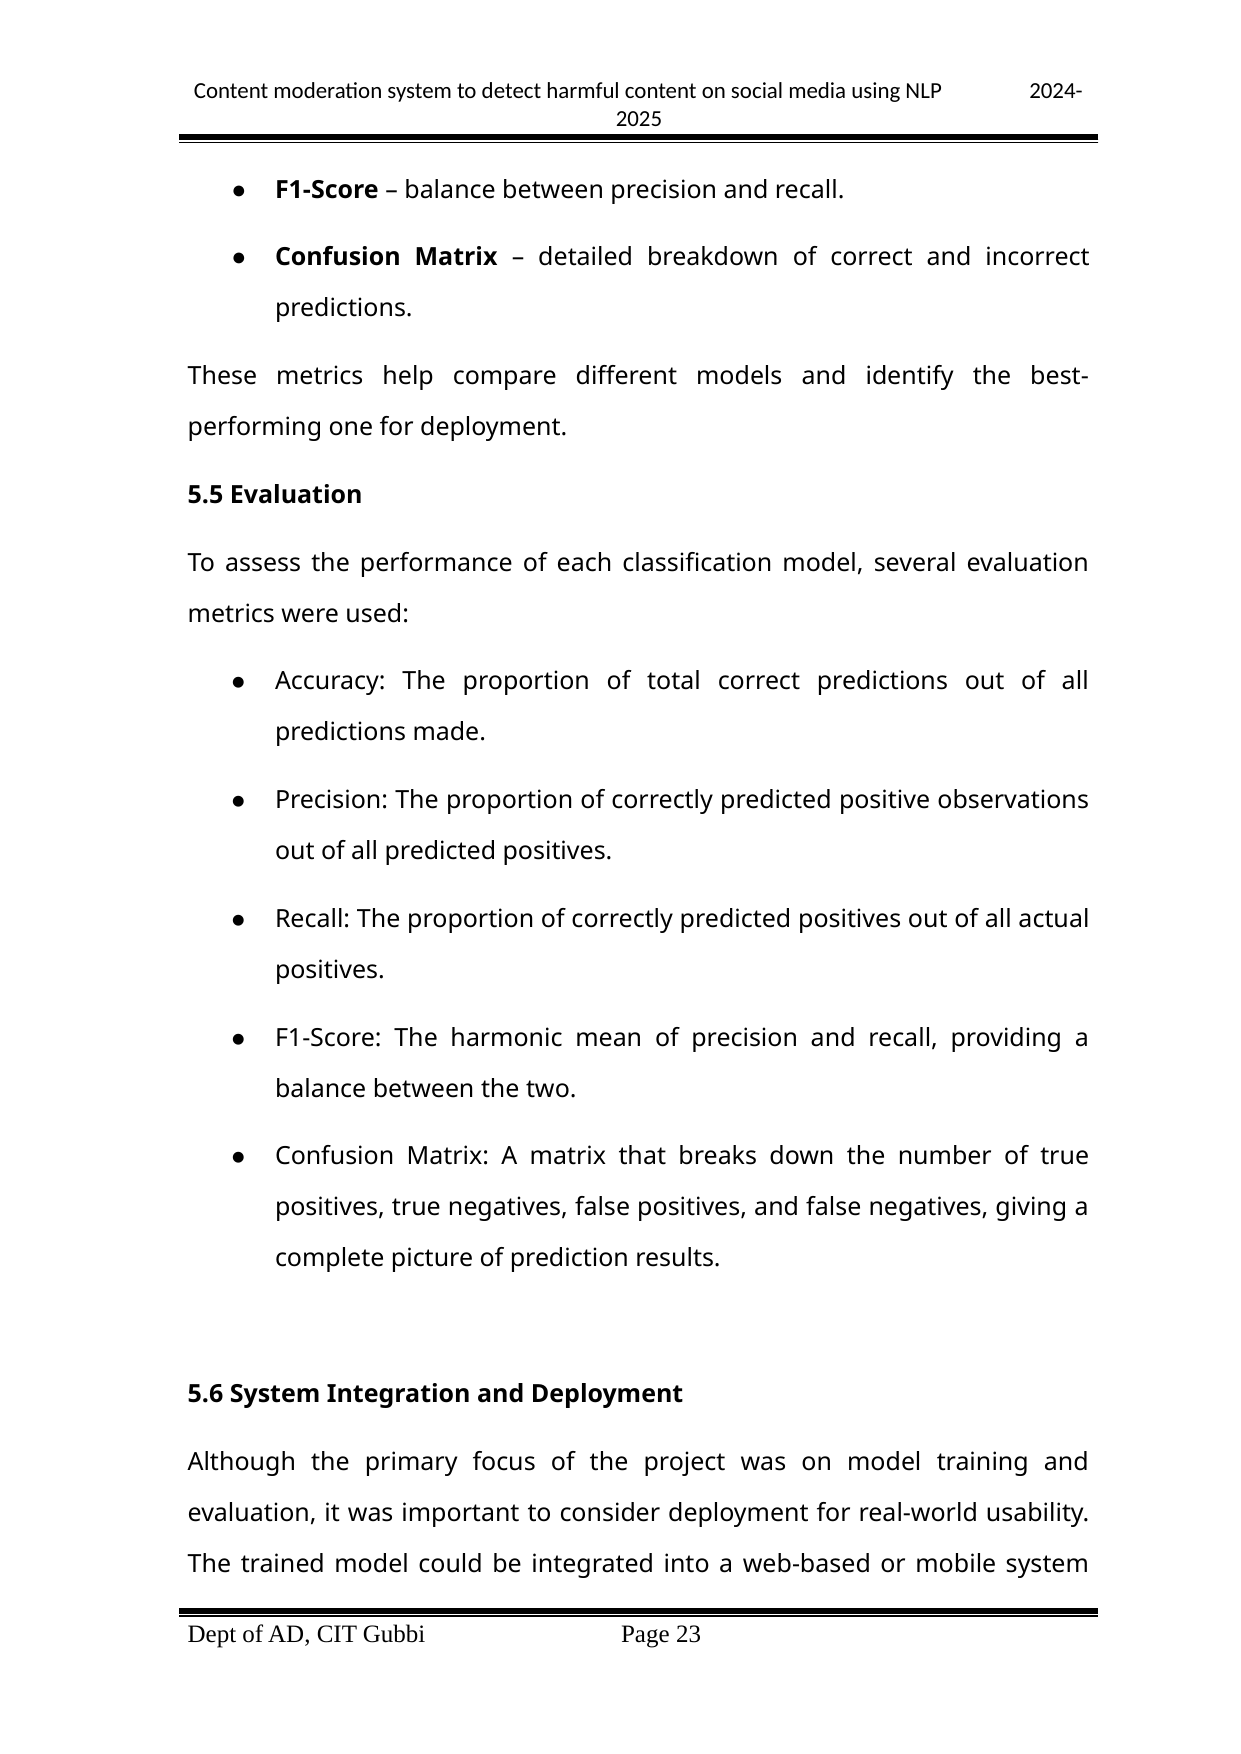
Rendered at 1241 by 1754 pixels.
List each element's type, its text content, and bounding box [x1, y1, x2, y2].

list Recall: The proportion of correctly predicted positives out of all actual positives. [231, 901, 1090, 986]
list Confusion Matrix: A matrix that breaks down the number of true positives, true negatives, false positives, and false negatives, giving a complete picture of prediction results. [231, 1138, 1090, 1274]
list Confusion Matrix – detailed breakdown of correct and incorrect predictions. [231, 239, 1090, 324]
list These metrics help compare different models and identify the best-performing one for deployment. [187, 358, 1090, 443]
text 5.5 Evaluation [187, 477, 1090, 511]
list F1-Score: The harmonic mean of precision and recall, providing a balance between the two. [231, 1019, 1090, 1104]
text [187, 1443, 1090, 1579]
text 5.6 System Integration and Deployment [187, 1376, 1090, 1409]
list Precision: The proportion of correctly predicted positive observations out of all predicted positives. [231, 782, 1090, 867]
text To assess the performance of each classification model, several evaluation metrics were used: [187, 544, 1090, 629]
list Accuracy: The proportion of total correct predictions out of all predictions made. [231, 663, 1090, 748]
list F1-Score – balance between precision and recall. [231, 171, 1090, 205]
